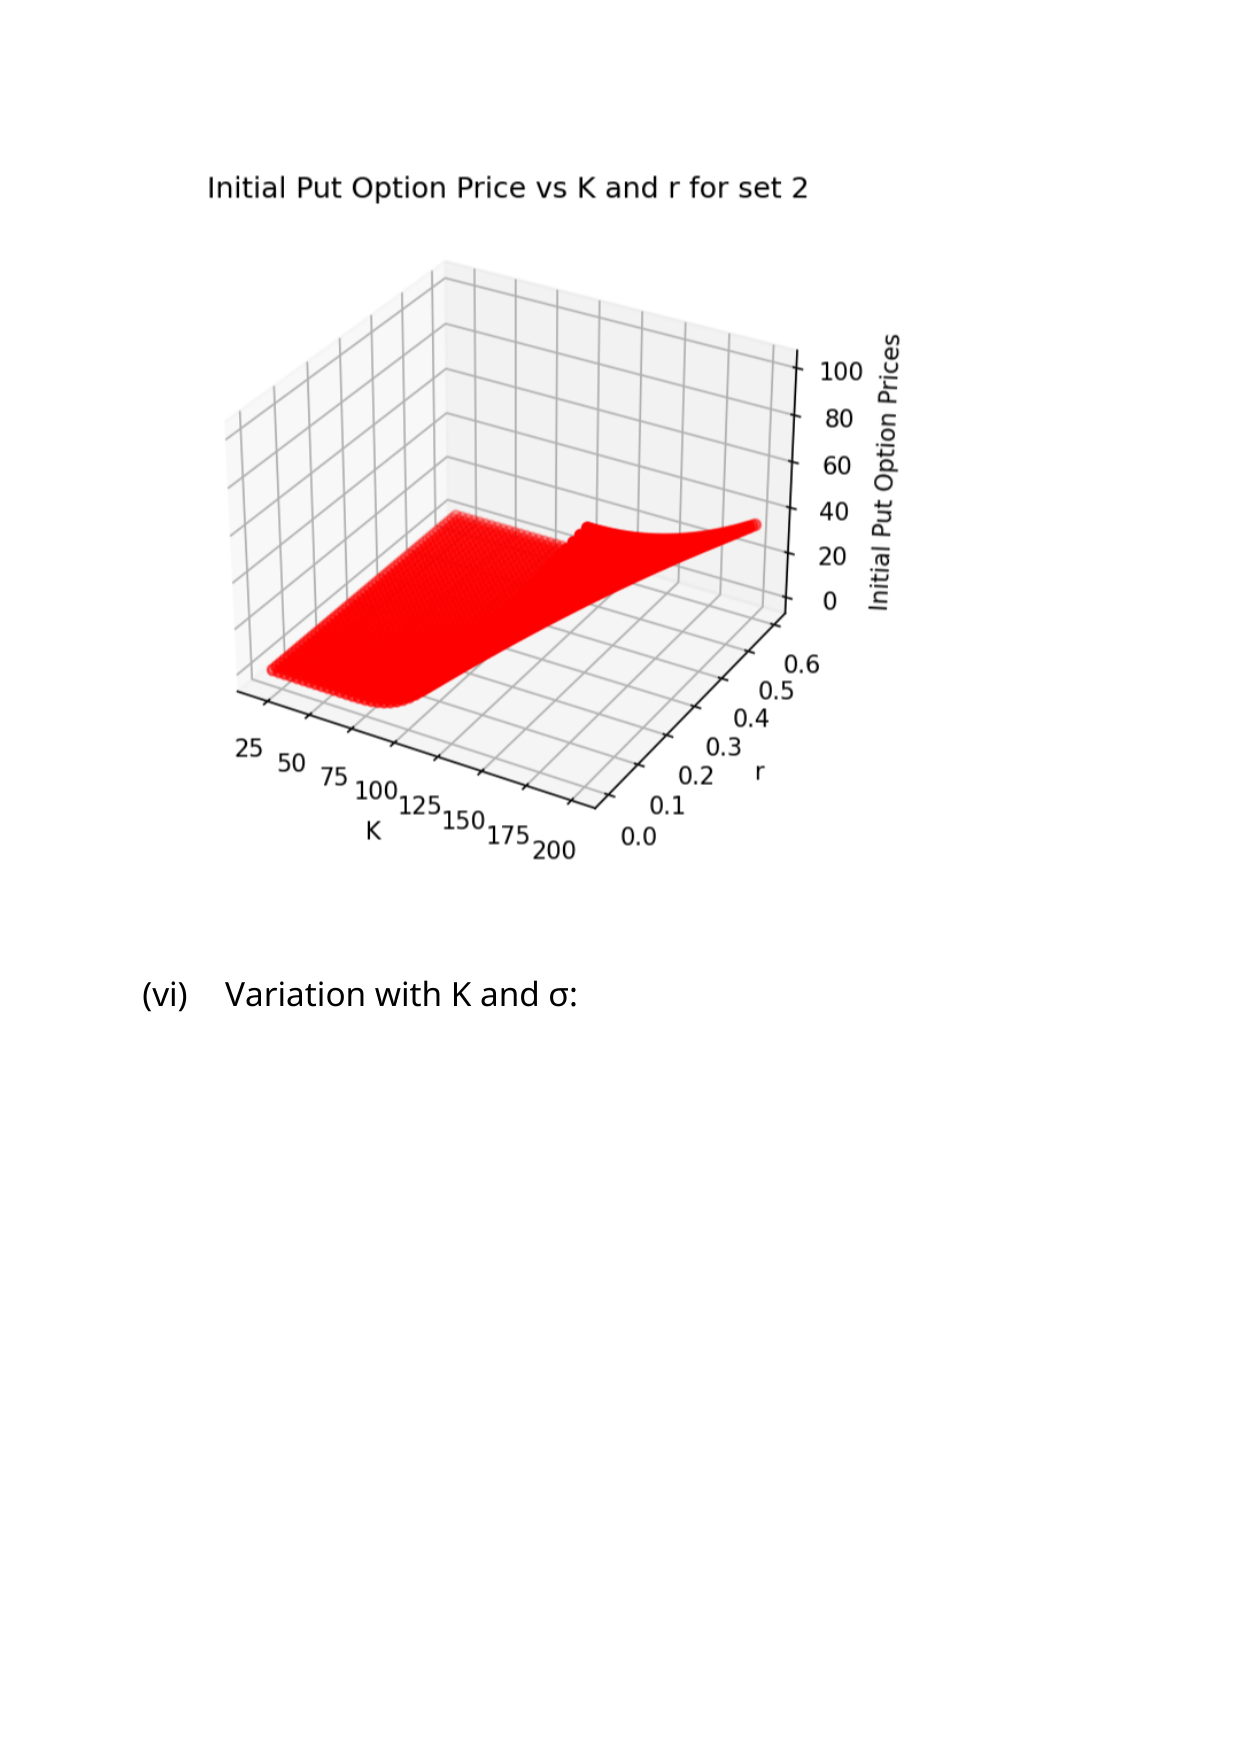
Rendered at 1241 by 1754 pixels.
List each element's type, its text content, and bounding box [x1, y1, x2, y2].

list Variation with K and σ: [187, 970, 1090, 1016]
